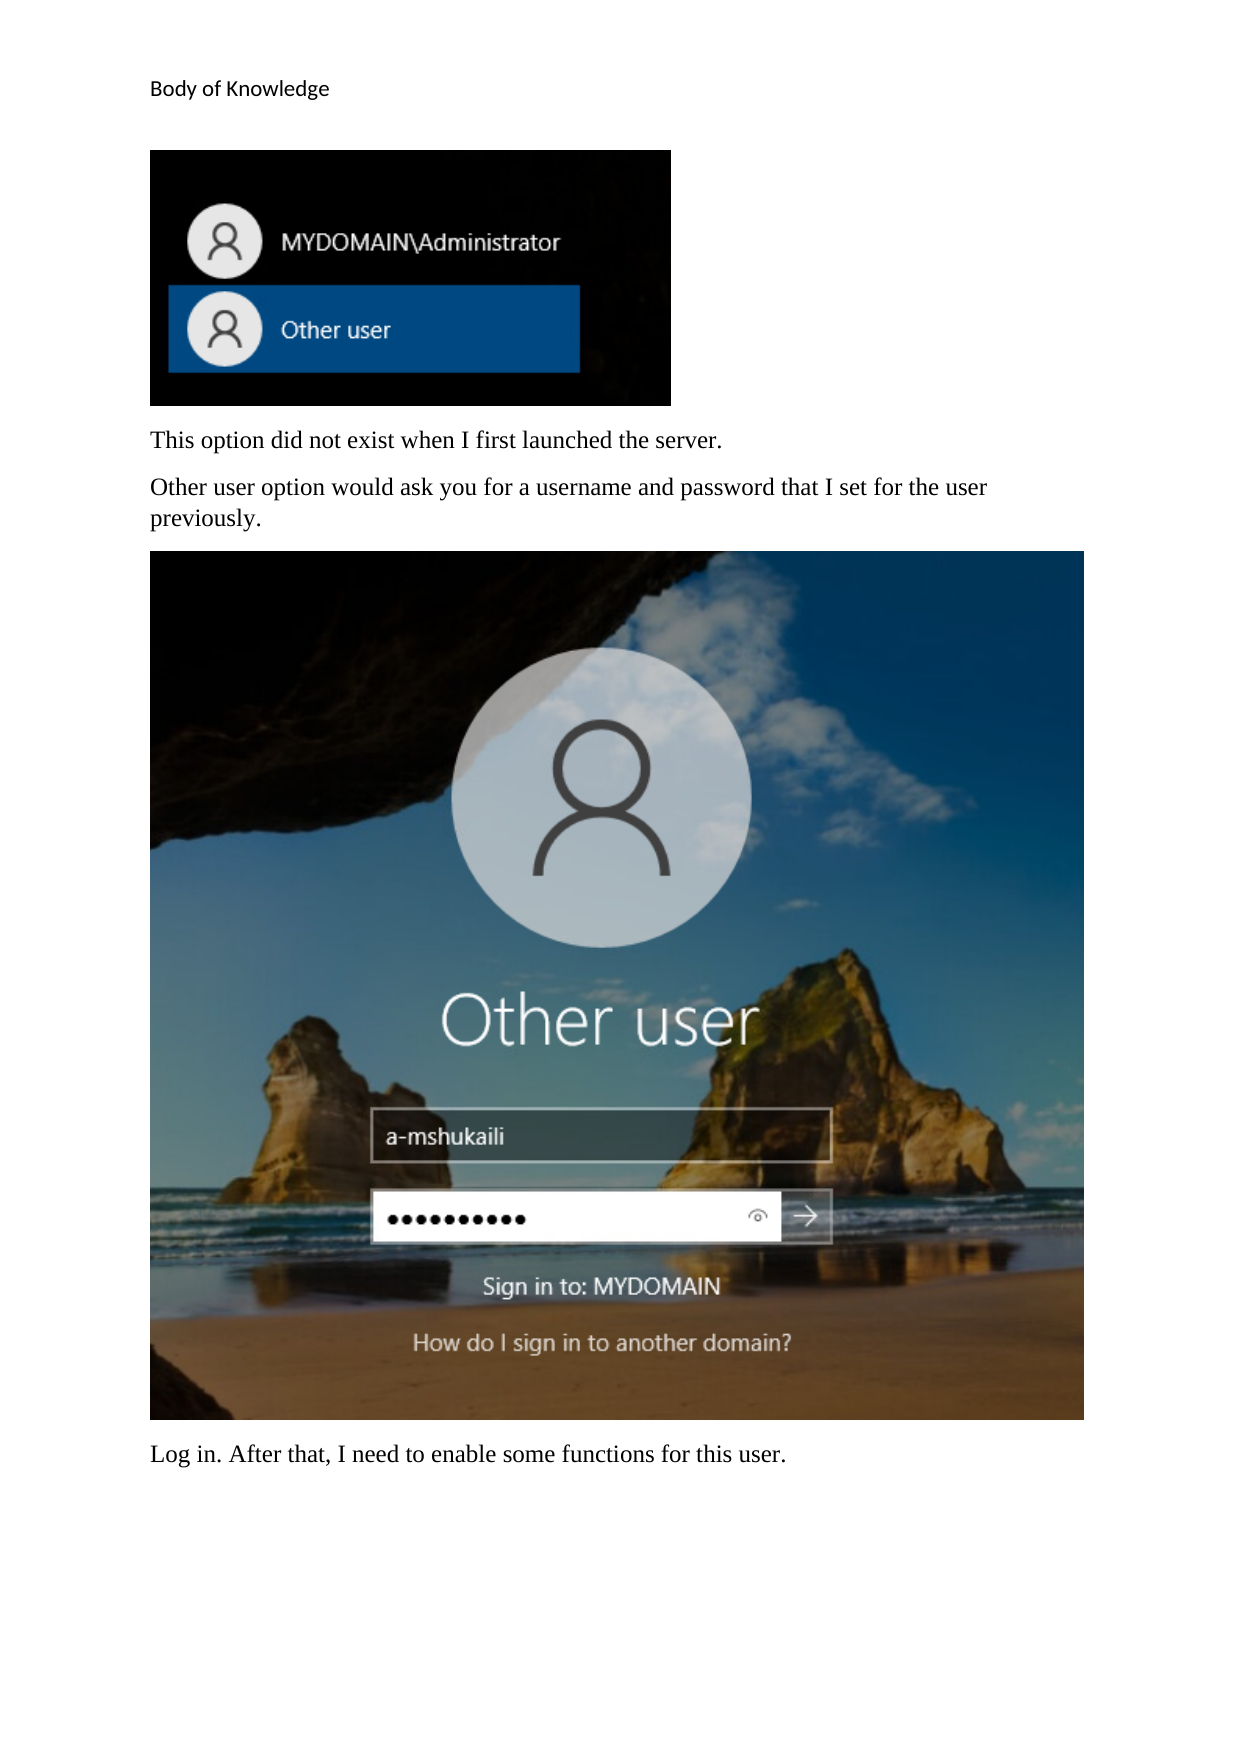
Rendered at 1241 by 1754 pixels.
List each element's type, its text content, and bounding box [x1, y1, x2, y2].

picture [150, 150, 671, 406]
text This option did not exist when I first launched the server. [150, 425, 1090, 453]
picture [957, 816, 967, 822]
picture [150, 551, 1084, 1420]
text Log in. After that, I need to enable some functions for this user. [150, 1439, 1090, 1467]
text Other user option would ask you for a username and password that I set for the user previously. [150, 472, 1090, 532]
